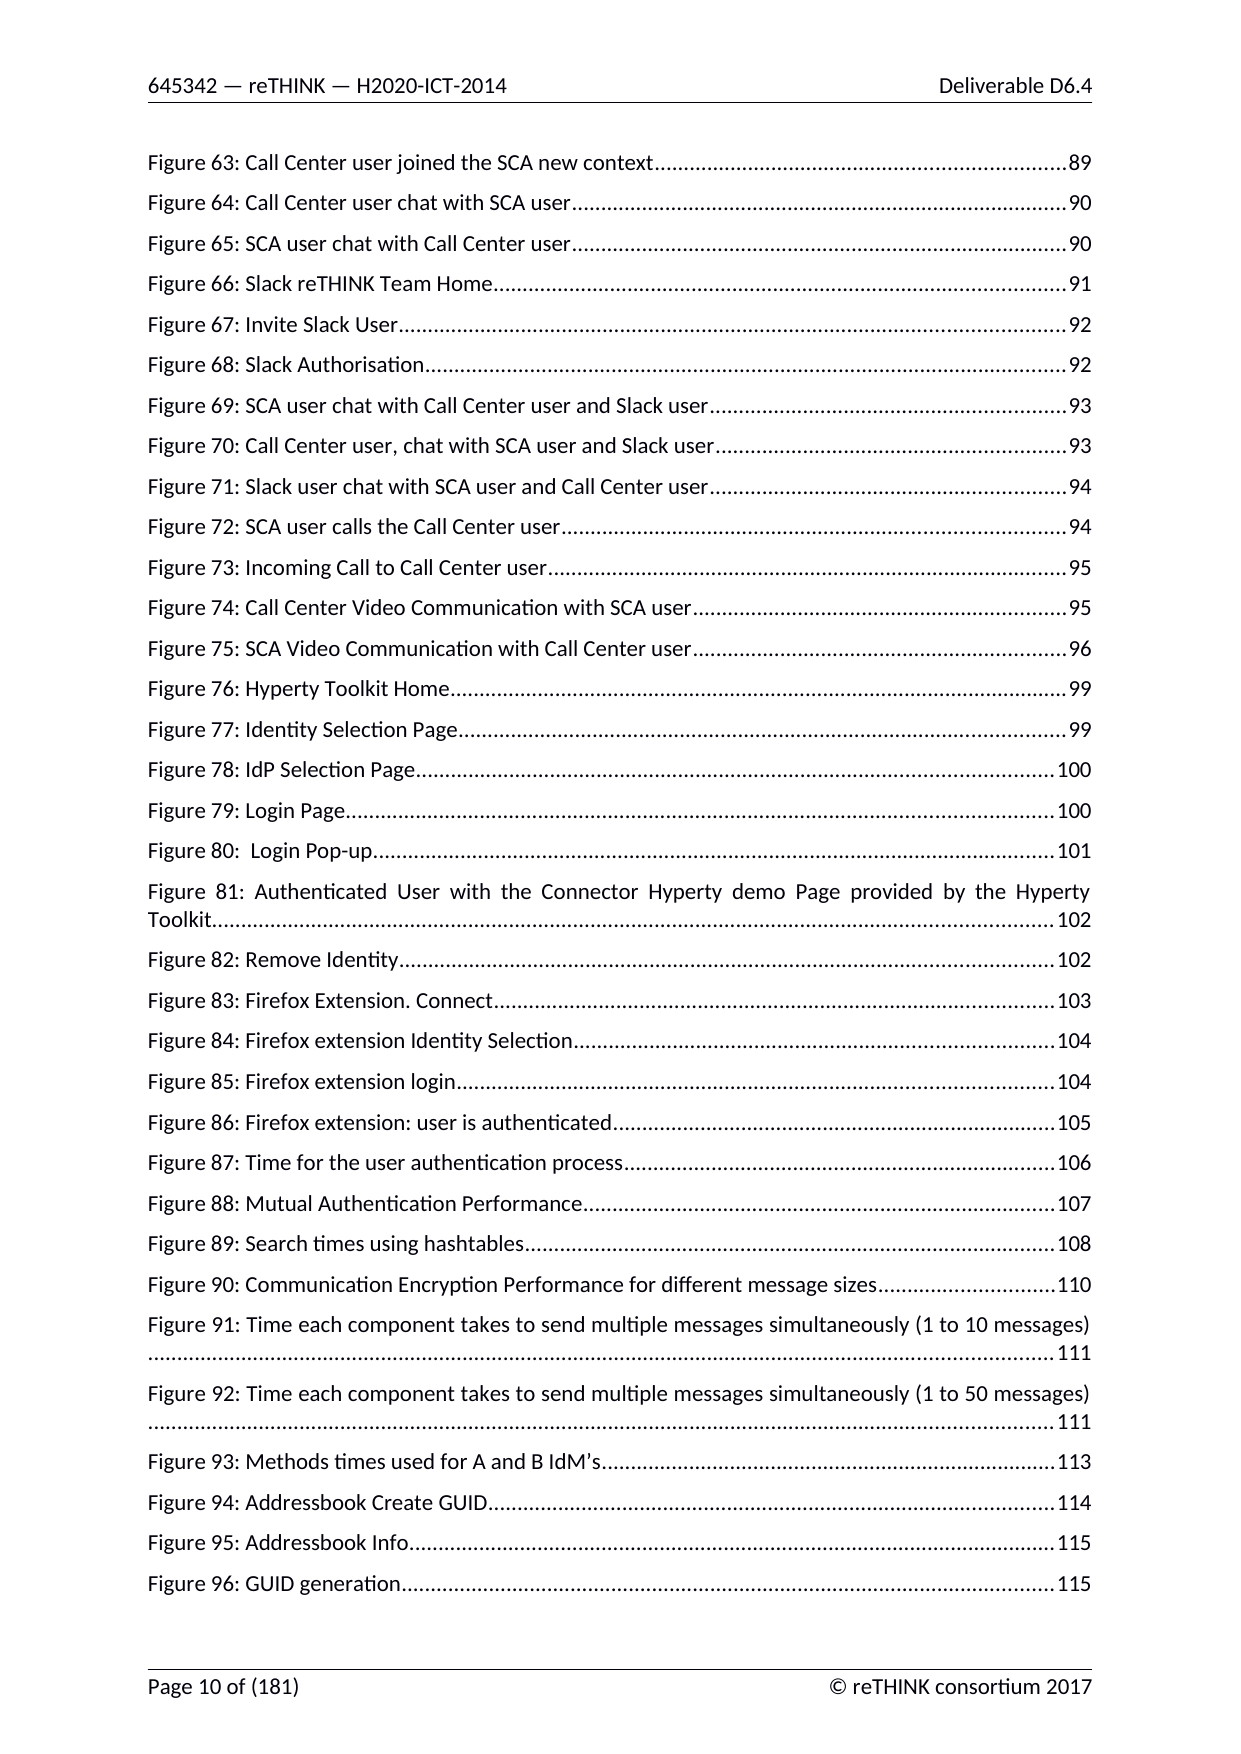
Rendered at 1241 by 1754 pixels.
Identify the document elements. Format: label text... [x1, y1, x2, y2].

text Figure 95: Addressbook Info 115 [148, 1528, 1092, 1556]
text Figure 79: Login Page 100 [148, 796, 1092, 824]
text Figure 68: Slack Authorisation 92 [148, 350, 1092, 378]
text Figure 92: Time each component takes to send multiple messages simultaneously (1 to 50 messages) 111 [148, 1379, 1092, 1435]
text Figure 66: Slack reTHINK Team Home 91 [148, 269, 1092, 297]
text Figure 94: Addressbook Create GUID 114 [148, 1488, 1092, 1516]
text Figure 93: Methods times used for A and B IdM’s 113 [148, 1447, 1092, 1475]
text Figure 71: Slack user chat with SCA user and Call Center user 94 [148, 472, 1092, 500]
text Figure 90: Communication Encryption Performance for different message sizes 110 [148, 1270, 1092, 1298]
text Figure 72: SCA user calls the Call Center user 94 [148, 512, 1092, 540]
text Figure 88: Mutual Authentication Performance 107 [148, 1189, 1092, 1217]
text Figure 78: IdP Selection Page 100 [148, 756, 1092, 783]
text Figure 63: Call Center user joined the SCA new context 89 [148, 148, 1092, 176]
text Figure 70: Call Center user, chat with SCA user and Slack user 93 [148, 431, 1092, 459]
text Figure 81: Authenticated User with the Connector Hyperty demo Page provided by the Hyperty Toolkit 102 [148, 877, 1092, 933]
text Figure 91: Time each component takes to send multiple messages simultaneously (1 to 10 messages) 111 [148, 1310, 1092, 1366]
text Figure 67: Invite Slack User 92 [148, 310, 1092, 338]
text Figure 80: Login Pop-up 101 [148, 837, 1092, 864]
text Figure 96: GUID generation 115 [148, 1569, 1092, 1597]
text Figure 86: Firefox extension: user is authenticated 105 [148, 1108, 1092, 1136]
text Figure 87: Time for the user authentication process 106 [148, 1148, 1092, 1176]
text Figure 75: SCA Video Communication with Call Center user 96 [148, 634, 1092, 662]
text Figure 89: Search times using hashtables 108 [148, 1229, 1092, 1257]
text Figure 84: Firefox extension Identity Selection 104 [148, 1027, 1092, 1055]
text Figure 85: Firefox extension login 104 [148, 1067, 1092, 1095]
text Figure 73: Incoming Call to Call Center user 95 [148, 553, 1092, 581]
text Figure 69: SCA user chat with Call Center user and Slack user 93 [148, 391, 1092, 419]
text Figure 74: Call Center Video Communication with SCA user 95 [148, 593, 1092, 621]
text Figure 65: SCA user chat with Call Center user 90 [148, 229, 1092, 257]
text Figure 83: Firefox Extension. Connect 103 [148, 986, 1092, 1014]
text Figure 64: Call Center user chat with SCA user 90 [148, 188, 1092, 216]
text Figure 77: Identity Selection Page 99 [148, 715, 1092, 743]
text Figure 76: Hyperty Toolkit Home 99 [148, 674, 1092, 702]
text Figure 82: Remove Identity 102 [148, 946, 1092, 974]
